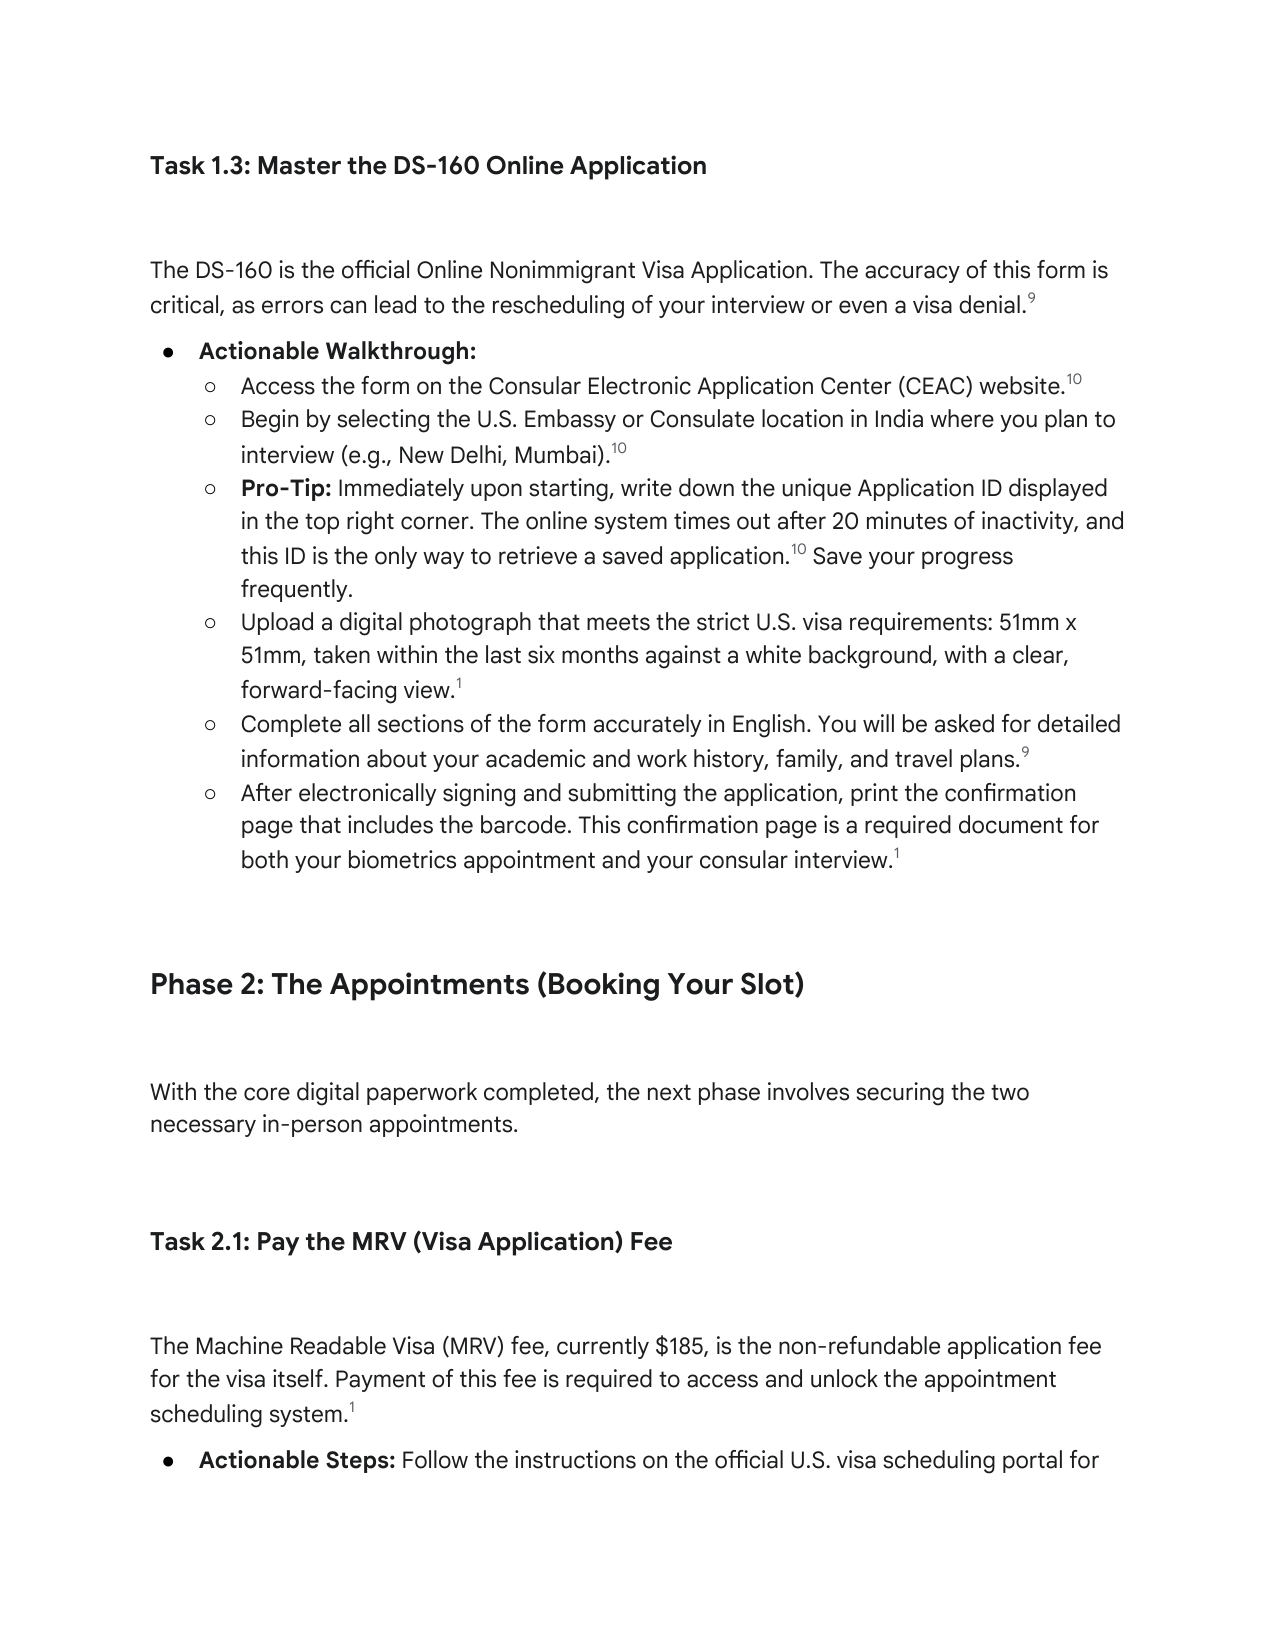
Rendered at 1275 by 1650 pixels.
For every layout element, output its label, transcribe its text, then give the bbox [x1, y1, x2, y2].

subtitle Task 1.3: Master the DS-160 Online Application [150, 150, 1125, 181]
subtitle Phase 2: The Appointments (Booking Your Slot) [150, 966, 1125, 1003]
list Actionable Walkthrough: [161, 337, 1125, 366]
list Access the form on the Consular Electronic Application Center (CEAC) website.10 [203, 370, 1125, 401]
text The DS-160 is the official Online Nonimmigrant Visa Application. The accuracy of this form is critical, as errors can lead to the rescheduling of your interview or even a visa denial.9 [150, 256, 1125, 320]
subtitle Task 2.1: Pay the MRV (Visa Application) Fee [150, 1226, 1125, 1257]
text With the core digital paperwork completed, the next phase involves securing the two necessary in-person appointments. [150, 1078, 1125, 1139]
list After electronically signing and submitting the application, print the confirmation page that includes the barcode. This confirmation page is a required document for both your biometrics appointment and your consular interview.1 [203, 779, 1125, 876]
list Upload a digital photograph that meets the strict U.S. visa requirements: 51mm x 51mm, taken within the last six months against a white background, with a clear, forward-facing view.1 [203, 608, 1125, 706]
list Complete all sections of the form accurately in English. You will be asked for detailed information about your academic and work history, family, and travel plans.9 [203, 710, 1125, 774]
list Pro-Tip: Immediately upon starting, write down the unique Application ID displayed in the top right corner. The online system times out after 20 minutes of inactivity, and this ID is the only way to retrieve a saved application.10 Save your progress frequently. [203, 474, 1125, 604]
list Begin by selecting the U.S. Embassy or Consulate location in India where you plan to interview (e.g., New Delhi, Mumbai).10 [203, 406, 1125, 470]
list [161, 1446, 1125, 1475]
text The Machine Readable Visa (MRV) fee, currently $185, is the non-refundable application fee for the visa itself. Payment of this fee is required to access and unlock the appointment scheduling system.1 [150, 1332, 1125, 1429]
